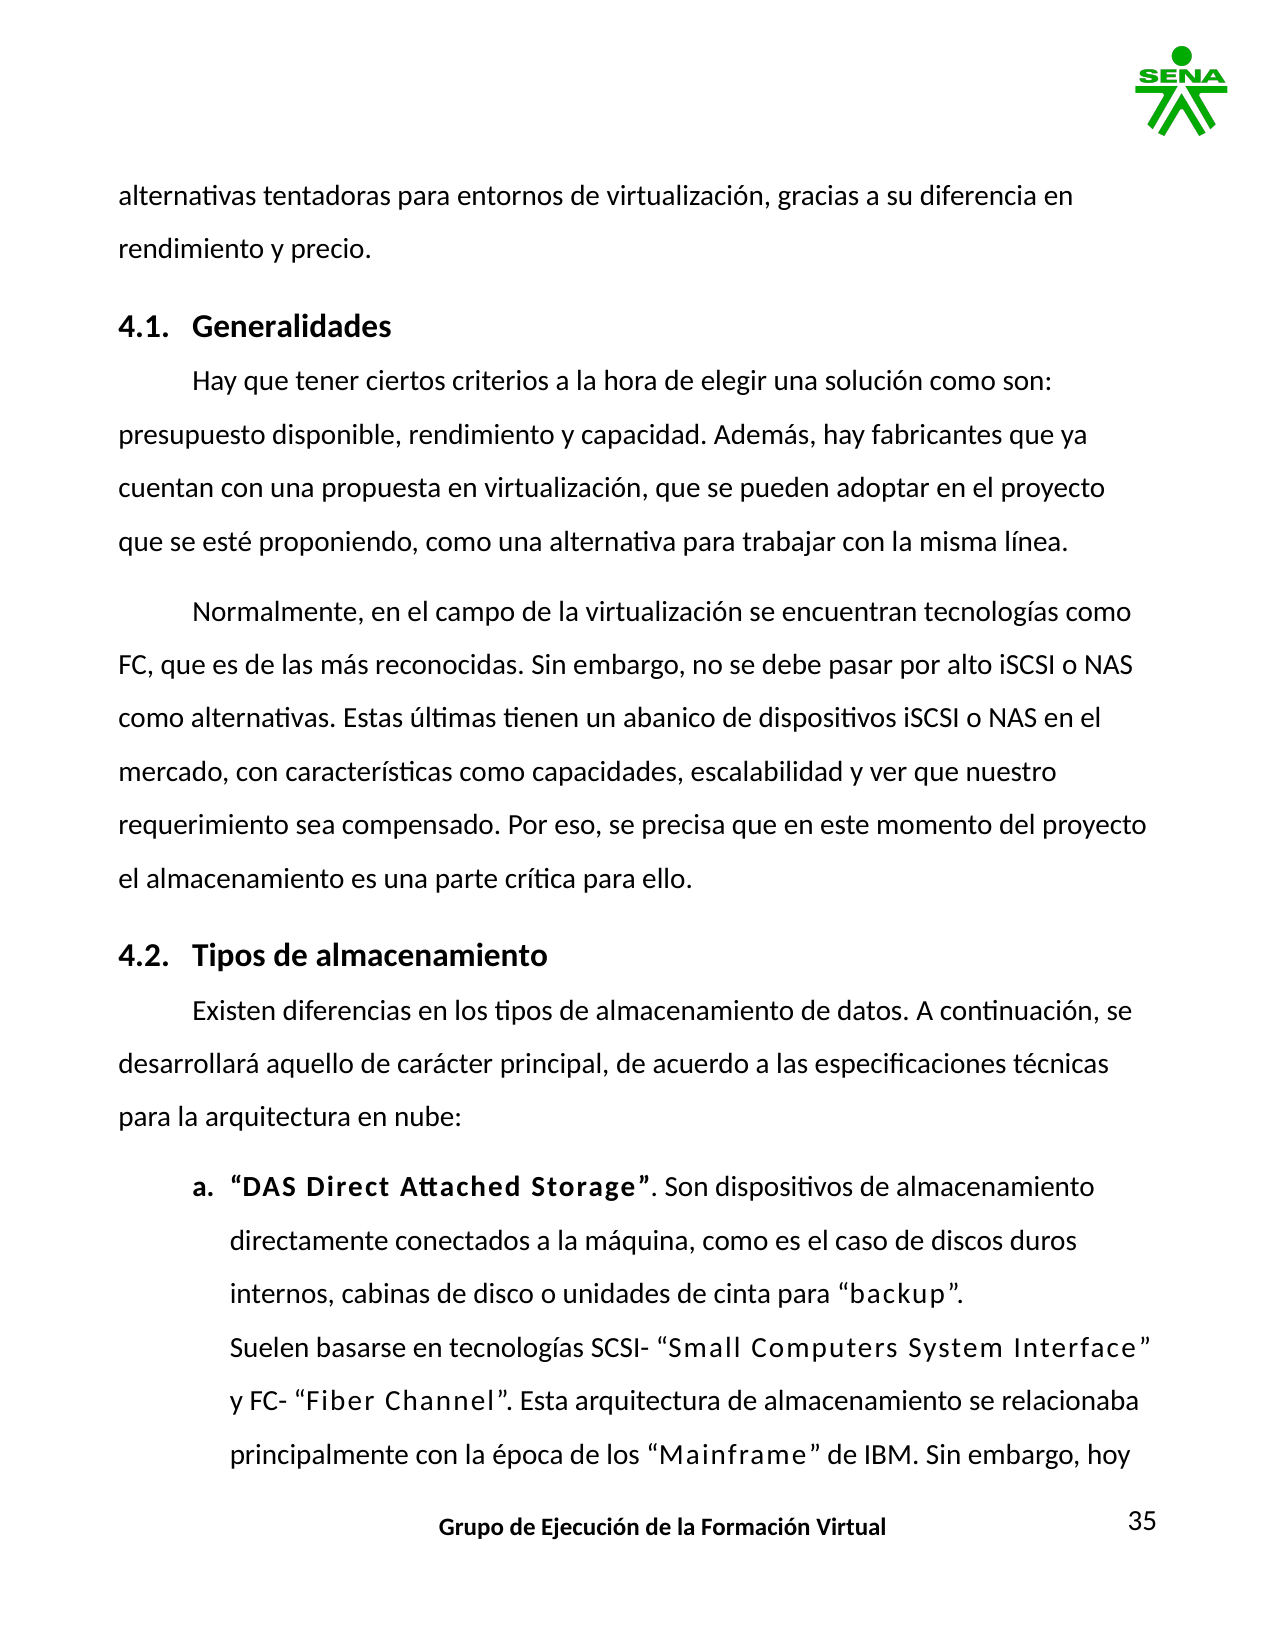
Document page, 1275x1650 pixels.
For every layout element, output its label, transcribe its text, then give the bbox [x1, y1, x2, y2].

list “DAS Direct Attached Storage”. Son dispositivos de almacenamiento directamente conectados a la máquina, como es el caso de discos duros internos, cabinas de disco o unidades de cinta para “backup”. [192, 1168, 1157, 1311]
text Normalmente, en el campo de la virtualización se encuentran tecnologías como FC, que es de las más reconocidas. Sin embargo, no se debe pasar por alto iSCSI o NAS como alternativas. Estas últimas tienen un abanico de dispositivos iSCSI o NAS en el mercado, con características como capacidades, escalabilidad y ver que nuestro requerimiento sea compensado. Por eso, se precisa que en este momento del proyecto el almacenamiento es una parte crítica para ello. [118, 593, 1157, 896]
subtitle Generalidades [118, 305, 1157, 346]
picture [1135, 46, 1228, 136]
text Existen diferencias en los tipos de almacenamiento de datos. A continuación, se desarrollará aquello de carácter principal, de acuerdo a las especificaciones técnicas para la arquitectura en nube: [118, 992, 1157, 1134]
text Hay que tener ciertos criterios a la hora de elegir una solución como son: presupuesto disponible, rendimiento y capacidad. Además, hay fabricantes que ya cuentan con una propuesta en virtualización, que se pueden adoptar en el proyecto que se esté proponiendo, como una alternativa para trabajar con la misma línea. [118, 362, 1157, 558]
subtitle Tipos de almacenamiento [118, 934, 1157, 975]
